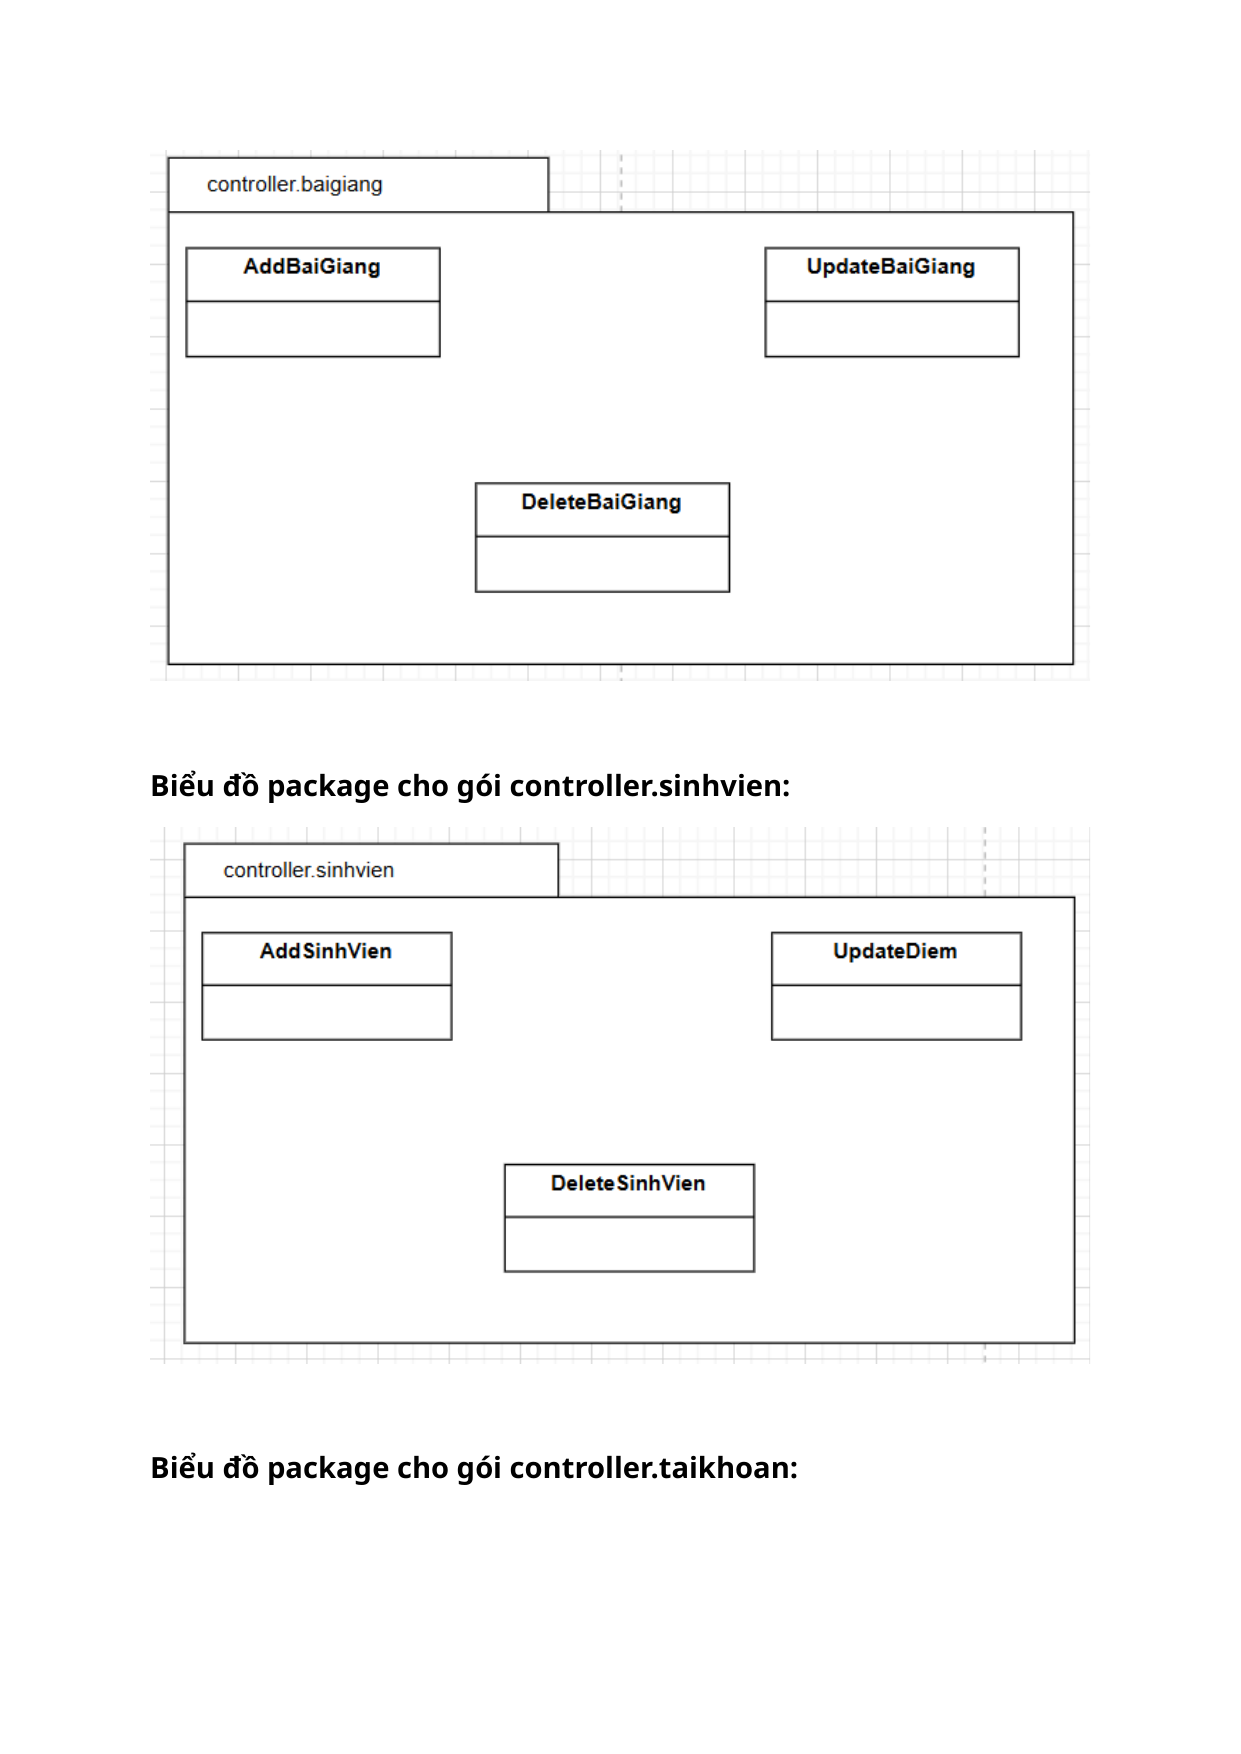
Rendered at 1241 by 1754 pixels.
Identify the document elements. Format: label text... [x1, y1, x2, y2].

picture [150, 150, 1091, 681]
text Biểu đồ package cho gói controller.sinhvien: [150, 765, 1090, 805]
picture [150, 827, 1091, 1364]
text Biểu đồ package cho gói controller.taikhoan: [150, 1448, 1090, 1487]
